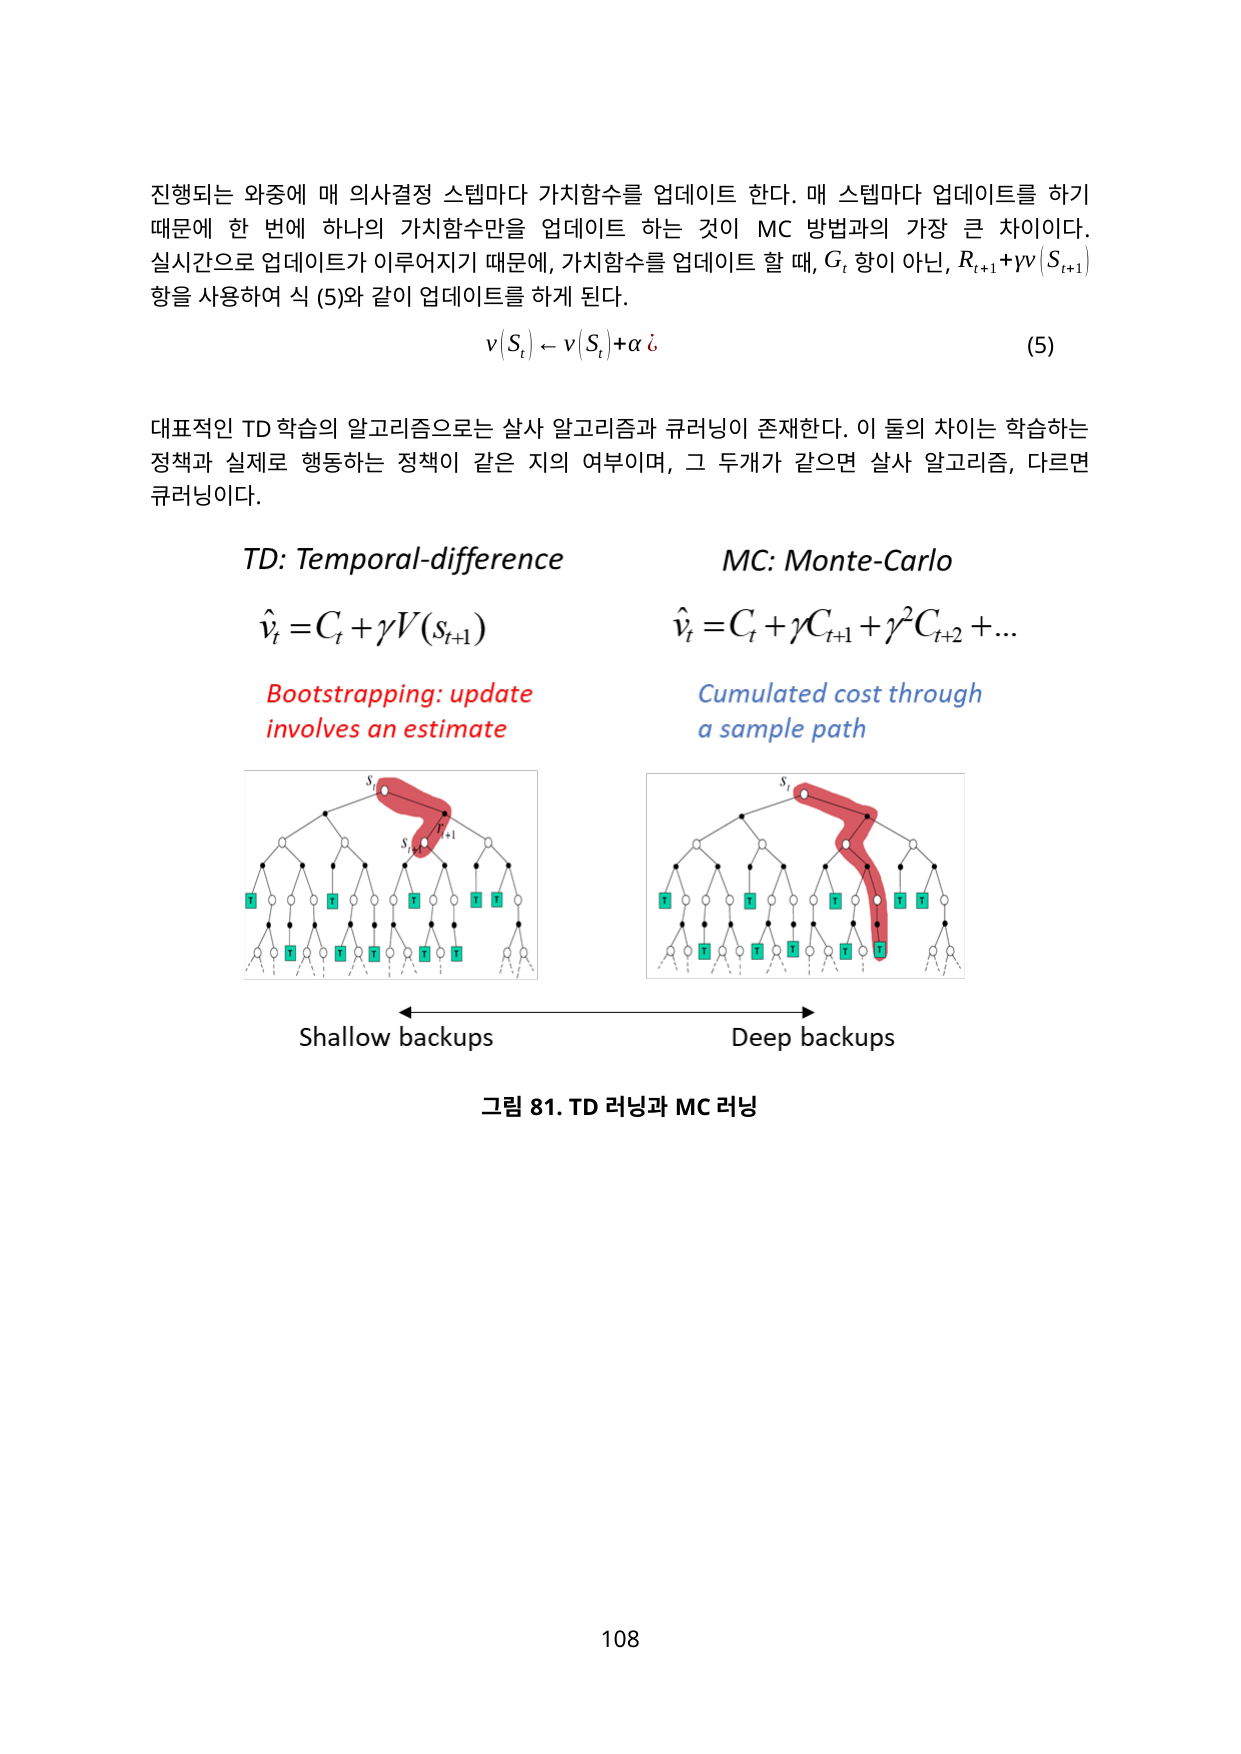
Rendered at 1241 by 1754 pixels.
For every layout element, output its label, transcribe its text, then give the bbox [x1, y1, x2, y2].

text 대표적인 TD학습의 알고리즘으로는 살사 알고리즘과 큐러닝이 존재한다. 이 둘의 차이는 학습하는 정책과 실제로 행동하는 정책이 같은 지의 여부이며, 그 두개가 같으면 살사 알고리즘, 다르면 큐러닝이다. [150, 411, 1090, 511]
picture [221, 527, 1019, 1072]
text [150, 177, 1090, 312]
table_header (5) [992, 329, 1089, 363]
table_header [150, 329, 992, 363]
